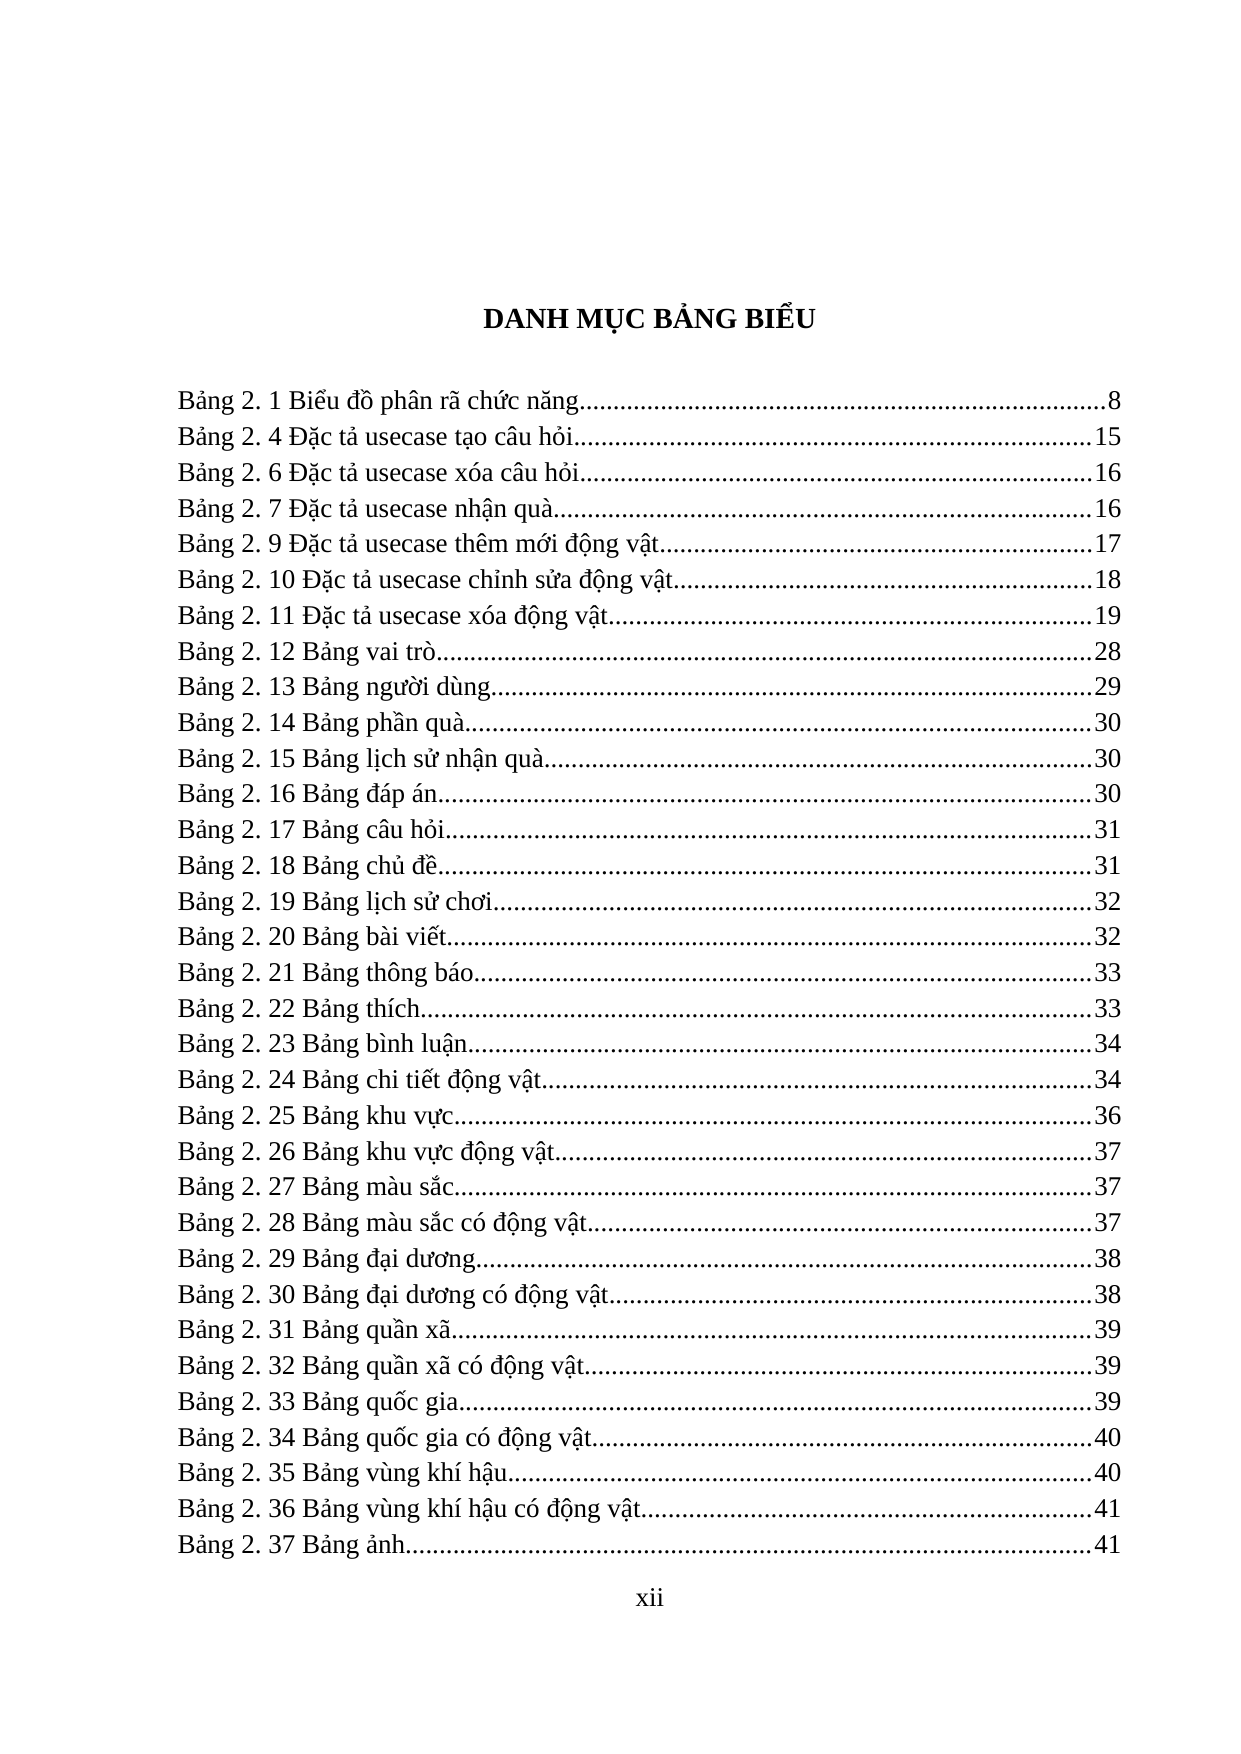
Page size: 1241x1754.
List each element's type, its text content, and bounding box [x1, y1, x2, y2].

text Bảng 2. 20 Bảng bài viết 32 [177, 920, 1122, 952]
text Bảng 2. 23 Bảng bình luận 34 [177, 1028, 1122, 1059]
text Bảng 2. 36 Bảng vùng khí hậu có động vật 41 [177, 1492, 1122, 1523]
text Bảng 2. 26 Bảng khu vực động vật 37 [177, 1135, 1122, 1166]
text Bảng 2. 14 Bảng phần quà 30 [177, 706, 1122, 737]
subtitle DANH MỤC BẢNG BIỂU [177, 301, 1122, 334]
text Bảng 2. 10 Đặc tả usecase chỉnh sửa động vật 18 [177, 563, 1122, 594]
text Bảng 2. 30 Bảng đại dương có động vật 38 [177, 1278, 1122, 1309]
text Bảng 2. 35 Bảng vùng khí hậu 40 [177, 1456, 1122, 1487]
text Bảng 2. 17 Bảng câu hỏi 31 [177, 813, 1122, 844]
text Bảng 2. 12 Bảng vai trò 28 [177, 634, 1122, 666]
text Bảng 2. 15 Bảng lịch sử nhận quà 30 [177, 742, 1122, 773]
text Bảng 2. 4 Đặc tả usecase tạo câu hỏi 15 [177, 420, 1122, 451]
text Bảng 2. 18 Bảng chủ đề 31 [177, 849, 1122, 880]
text Bảng 2. 7 Đặc tả usecase nhận quà 16 [177, 492, 1122, 523]
text Bảng 2. 33 Bảng quốc gia 39 [177, 1385, 1122, 1416]
text Bảng 2. 24 Bảng chi tiết động vật 34 [177, 1063, 1122, 1094]
text Bảng 2. 32 Bảng quần xã có động vật 39 [177, 1349, 1122, 1380]
text Bảng 2. 9 Đặc tả usecase thêm mới động vật 17 [177, 527, 1122, 558]
text Bảng 2. 22 Bảng thích 33 [177, 992, 1122, 1023]
text Bảng 2. 27 Bảng màu sắc 37 [177, 1171, 1122, 1202]
text Bảng 2. 11 Đặc tả usecase xóa động vật 19 [177, 599, 1122, 630]
text Bảng 2. 31 Bảng quần xã 39 [177, 1313, 1122, 1344]
text Bảng 2. 34 Bảng quốc gia có động vật 40 [177, 1421, 1122, 1452]
text Bảng 2. 25 Bảng khu vực 36 [177, 1099, 1122, 1130]
text Bảng 2. 19 Bảng lịch sử chơi 32 [177, 885, 1122, 916]
text Bảng 2. 1 Biểu đồ phân rã chức năng 8 [177, 384, 1122, 416]
text Bảng 2. 21 Bảng thông báo 33 [177, 956, 1122, 987]
text Bảng 2. 16 Bảng đáp án 30 [177, 777, 1122, 809]
text Bảng 2. 6 Đặc tả usecase xóa câu hỏi 16 [177, 456, 1122, 487]
text Bảng 2. 29 Bảng đại dương 38 [177, 1242, 1122, 1273]
text Bảng 2. 28 Bảng màu sắc có động vật 37 [177, 1206, 1122, 1237]
text Bảng 2. 13 Bảng người dùng 29 [177, 670, 1122, 701]
text Bảng 2. 37 Bảng ảnh 41 [177, 1528, 1122, 1559]
